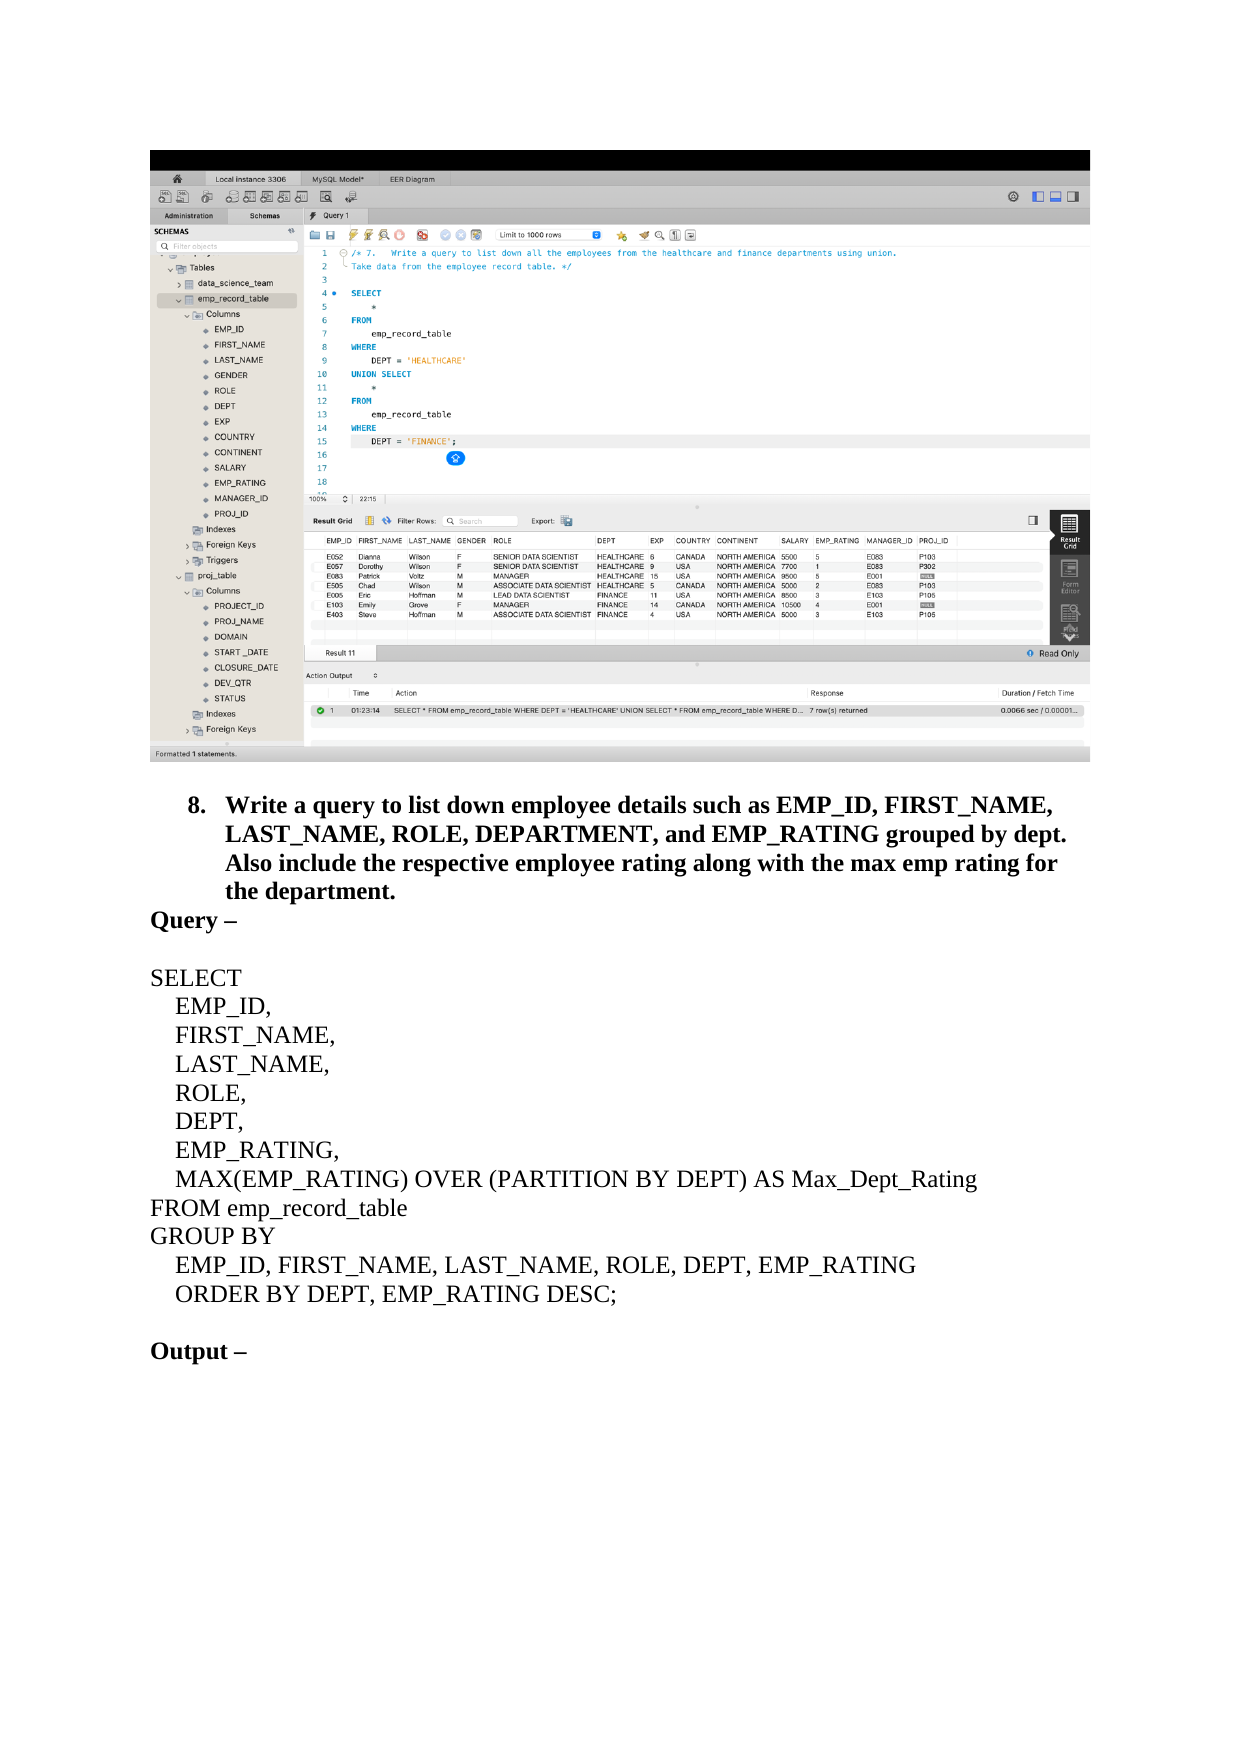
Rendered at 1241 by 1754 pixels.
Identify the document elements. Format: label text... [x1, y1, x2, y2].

text EMP_ID, [150, 991, 1090, 1020]
text ORDER BY DEPT, EMP_RATING DESC; [150, 1279, 1090, 1308]
text EMP_RATING, [150, 1135, 1090, 1164]
text GROUP BY [150, 1221, 1090, 1250]
picture [150, 150, 1091, 762]
text LAST_NAME, [150, 1049, 1090, 1078]
text MAX(EMP_RATING) OVER (PARTITION BY DEPT) AS Max_Dept_Rating [150, 1164, 1090, 1193]
text Output – [150, 1336, 1090, 1365]
text ROLE, [150, 1078, 1090, 1106]
text SELECT [150, 963, 1090, 991]
list Write a query to list down employee details such as EMP_ID, FIRST_NAME, LAST_NAME, ROLE, DEPARTMENT, and EMP_RATING grouped by dept. Also include the respective employee rating along with the max emp rating for the department. [187, 790, 1090, 905]
text EMP_ID, FIRST_NAME, LAST_NAME, ROLE, DEPT, EMP_RATING [150, 1250, 1090, 1279]
text FIRST_NAME, [150, 1020, 1090, 1049]
text DEPT, [150, 1106, 1090, 1135]
text FROM emp_record_table [150, 1193, 1090, 1221]
text Query – [150, 905, 1090, 934]
